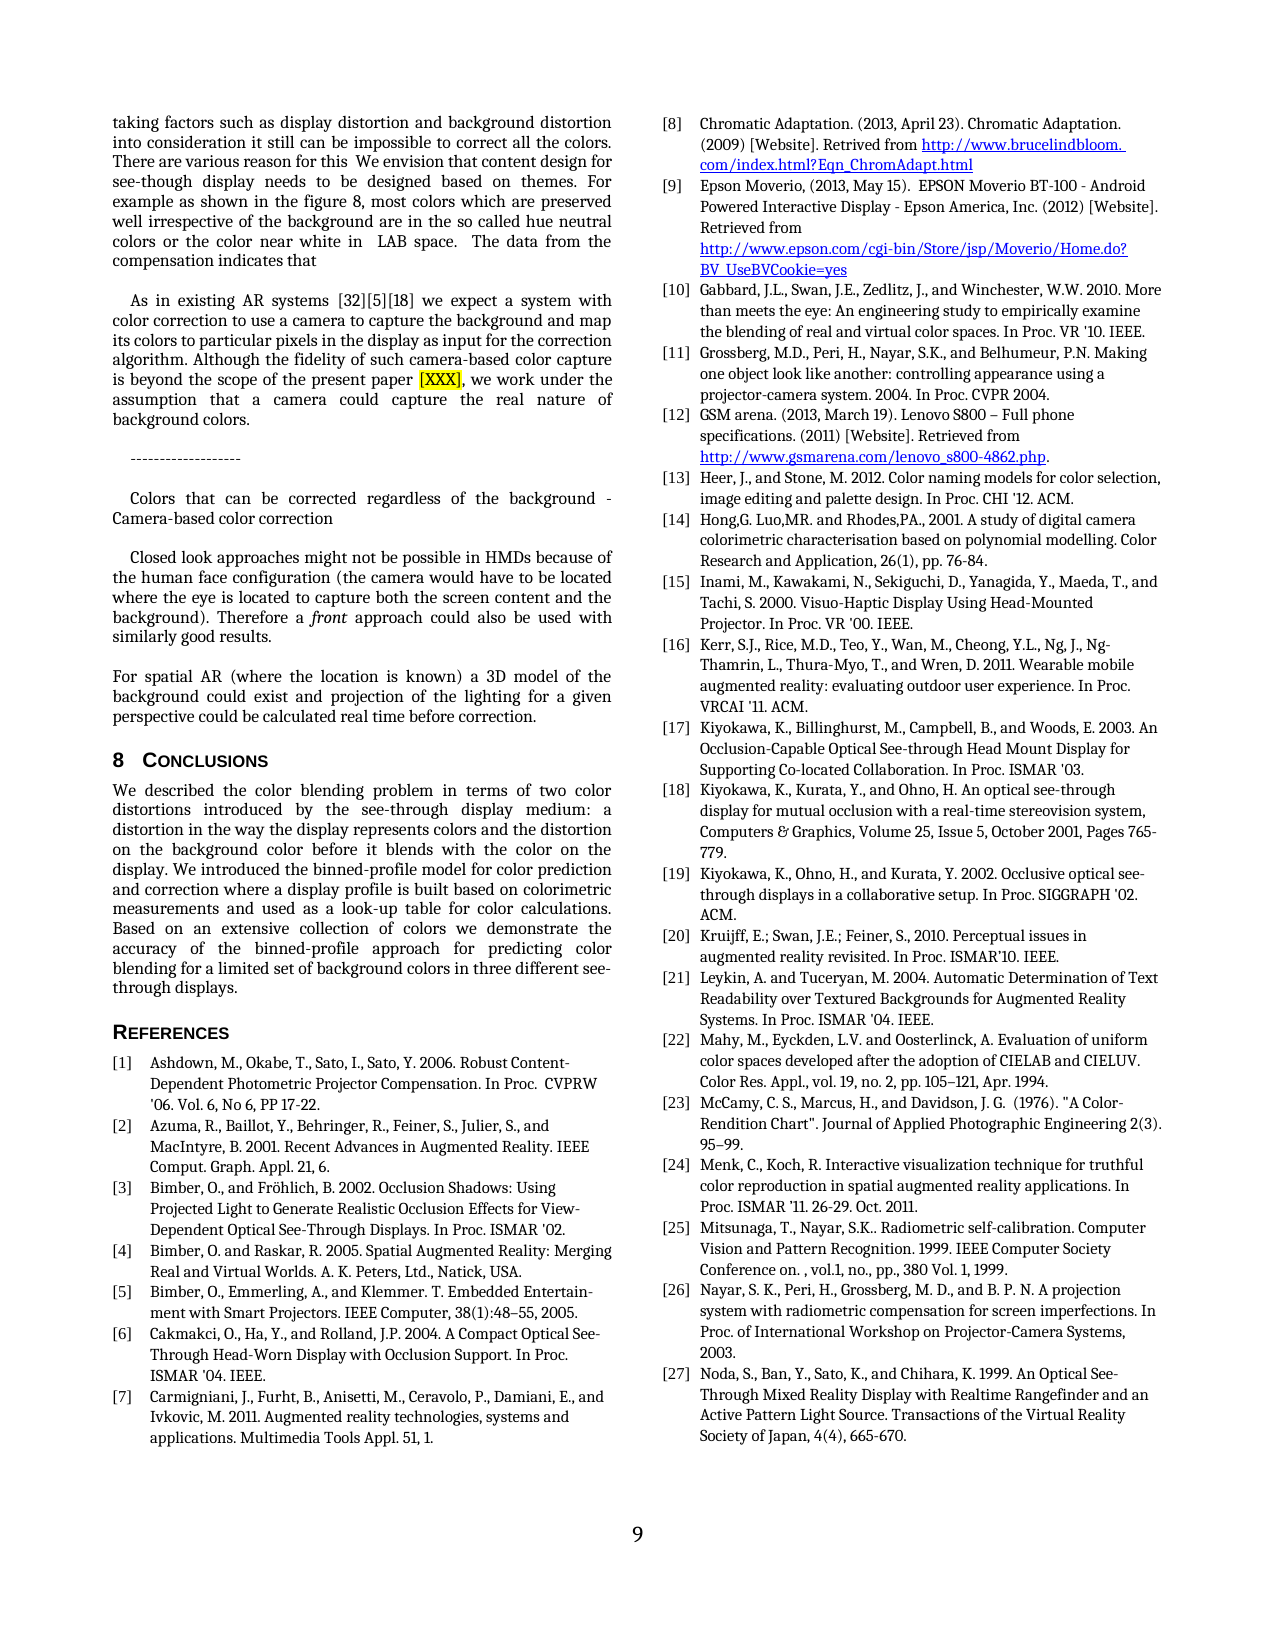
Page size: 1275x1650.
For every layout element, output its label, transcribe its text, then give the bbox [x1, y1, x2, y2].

text Ashdown, M., Okabe, T., Sato, I., Sato, Y. 2006. Robust Content-Dependent Photometric Projector Compensation. In Proc. CVPRW '06. Vol. 6, No 6, PP 17-22. [112, 1052, 613, 1114]
title References [112, 1023, 613, 1044]
text Closed look approaches might not be possible in HMDs because of the human face configuration (the camera would have to be located where the eye is located to capture both the screen content and the background). Therefore a front approach could also be used with similarly good results. [112, 548, 613, 647]
subtitle Conclusions [112, 751, 613, 772]
text Kerr, S.J., Rice, M.D., Teo, Y., Wan, M., Cheong, Y.L., Ng, J., Ng-Thamrin, L., Thura-Myo, T., and Wren, D. 2011. Wearable mobile augmented reality: evaluating outdoor user experience. In Proc. VRCAI '11. ACM. [662, 633, 1162, 717]
text McCamy, C. S., Marcus, H., and Davidson, J. G. (1976). "A Color-Rendition Chart". Journal of Applied Photographic Engineering 2(3). 95–99. [662, 1092, 1162, 1154]
text Bimber, O., and Fröhlich, B. 2002. Occlusion Shadows: Using Projected Light to Generate Realistic Occlusion Effects for View-Dependent Optical See-Through Displays. In Proc. ISMAR '02. [112, 1177, 613, 1239]
text Grossberg, M.D., Peri, H., Nayar, S.K., and Belhumeur, P.N. Making one object look like another: controlling appearance using a projector-camera system. 2004. In Proc. CVPR 2004. [662, 342, 1162, 404]
text Inami, M., Kawakami, N., Sekiguchi, D., Yanagida, Y., Maeda, T., and Tachi, S. 2000. Visuo-Haptic Display Using Head-Mounted Projector. In Proc. VR '00. IEEE. [662, 571, 1162, 633]
text Heer, J., and Stone, M. 2012. Color naming models for color selection, image editing and palette design. In Proc. CHI '12. ACM. [662, 467, 1162, 508]
text Menk, C., Koch, R. Interactive visualization technique for truthful color reproduction in spatial augmented reality applications. In Proc. ISMAR ’11. 26-29. Oct. 2011. [662, 1154, 1162, 1217]
text With recent development in augmented reality hardware see-through displays in being used for every day actives like GPS navigation [], social networking [], Museum[]. In all these scenarios the user interface requires color constancy for the content to be legible and readable. Based on our results it becomes clear preserving color in see-though display is dependent on various factors. Even on taking factors such as display distortion and background distortion into consideration it still can be impossible to correct all the colors. There are various reason for this We envision that content design for see-though display needs to be designed based on themes. For example as shown in the figure 8, most colors which are preserved well irrespective of the background are in the so called hue neutral colors or the color near white in LAB space. The data from the compensation indicates that [112, 112, 613, 271]
text Leykin, A. and Tuceryan, M. 2004. Automatic Determination of Text Readability over Textured Backgrounds for Augmented Reality Systems. In Proc. ISMAR '04. IEEE. [662, 967, 1162, 1029]
text Chromatic Adaptation. (2013, April 23). Chromatic Adaptation. (2009) [Website]. Retrived from http://www.brucelindbloom. com/index.html?Eqn_ChromAdapt.html [662, 112, 1162, 175]
text Bimber, O., Emmerling, A., and Klemmer. T. Embedded Entertain-ment with Smart Projectors. IEEE Computer, 38(1):48–55, 2005. [112, 1281, 613, 1323]
text Bimber, O. and Raskar, R. 2005. Spatial Augmented Reality: Merging Real and Virtual Worlds. A. K. Peters, Ltd., Natick, USA. [112, 1239, 613, 1281]
text Nayar, S. K., Peri, H., Grossberg, M. D., and B. P. N. A projection system with radiometric compensation for screen imperfections. In Proc. of International Workshop on Projector-Camera Systems, 2003. [662, 1279, 1162, 1362]
text Colors that can be corrected regardless of the background - Camera-based color correction [112, 488, 613, 528]
text As in existing AR systems [32][5][18] we expect a system with color correction to use a camera to capture the background and map its colors to particular pixels in the display as input for the correction algorithm. Although the fidelity of such camera-based color capture is beyond the scope of the present paper [XXX], we work under the assumption that a camera could capture the real nature of background colors. [112, 291, 613, 429]
text Cakmakci, O., Ha, Y., and Rolland, J.P. 2004. A Compact Optical See-Through Head-Worn Display with Occlusion Support. In Proc. ISMAR '04. IEEE. [112, 1323, 613, 1385]
text ------------------- [112, 449, 613, 469]
text Kiyokawa, K., Ohno, H., and Kurata, Y. 2002. Occlusive optical see-through displays in a collaborative setup. In Proc. SIGGRAPH '02. ACM. [662, 862, 1162, 925]
text Azuma, R., Baillot, Y., Behringer, R., Feiner, S., Julier, S., and MacIntyre, B. 2001. Recent Advances in Augmented Reality. IEEE Comput. Graph. Appl. 21, 6. [112, 1114, 613, 1177]
text We described the color blending problem in terms of two color distortions introduced by the see-through display medium: a distortion in the way the display represents colors and the distortion on the background color before it blends with the color on the display. We introduced the binned-profile model for color prediction and correction where a display profile is built based on colorimetric measurements and used as a look-up table for color calculations. Based on an extensive collection of colors we demonstrate the accuracy of the binned-profile approach for predicting color blending for a limited set of background colors in three different see-through displays. [112, 780, 613, 998]
text Kiyokawa, K., Billinghurst, M., Campbell, B., and Woods, E. 2003. An Occlusion-Capable Optical See-through Head Mount Display for Supporting Co-located Collaboration. In Proc. ISMAR '03. [662, 717, 1162, 779]
text Noda, S., Ban, Y., Sato, K., and Chihara, K. 1999. An Optical See-Through Mixed Reality Display with Realtime Rangefinder and an Active Pattern Light Source. Transactions of the Virtual Reality Society of Japan, 4(4), 665-670. [662, 1362, 1162, 1446]
text Kruijff, E.; Swan, J.E.; Feiner, S., 2010. Perceptual issues in augmented reality revisited. In Proc. ISMAR’10. IEEE. [662, 925, 1162, 967]
text Epson Moverio, (2013, May 15). EPSON Moverio BT-100 - Android Powered Interactive Display - Epson America, Inc. (2012) [Website]. Retrieved from http://www.epson.com/cgi-bin/Store/jsp/Moverio/Home.do?BV_UseBVCookie=yes [662, 175, 1162, 279]
text For spatial AR (where the location is known) a 3D model of the background could exist and projection of the lighting for a given perspective could be calculated real time before correction. [112, 667, 613, 726]
text Hong,G. Luo,MR. and Rhodes,PA., 2001. A study of digital camera colorimetric characterisation based on polynomial modelling. Color Research and Application, 26(1), pp. 76-84. [662, 508, 1162, 571]
text Mitsunaga, T., Nayar, S.K.. Radiometric self-calibration. Computer Vision and Pattern Recognition. 1999. IEEE Computer Society Conference on. , vol.1, no., pp., 380 Vol. 1, 1999. [662, 1217, 1162, 1279]
text GSM arena. (2013, March 19). Lenovo S800 – Full phone specifications. (2011) [Website]. Retrieved from http://www.gsmarena.com/lenovo_s800-4862.php. [662, 404, 1162, 467]
text Kiyokawa, K., Kurata, Y., and Ohno, H. An optical see-through display for mutual occlusion with a real-time stereovision system, Computers & Graphics, Volume 25, Issue 5, October 2001, Pages 765-779. [662, 779, 1162, 862]
text Gabbard, J.L., Swan, J.E., Zedlitz, J., and Winchester, W.W. 2010. More than meets the eye: An engineering study to empirically examine the blending of real and virtual color spaces. In Proc. VR '10. IEEE. [662, 279, 1162, 342]
text Mahy, M., Eyckden, L.V. and Oosterlinck, A. Evaluation of uniform color spaces developed after the adoption of CIELAB and CIELUV. Color Res. Appl., vol. 19, no. 2, pp. 105–121, Apr. 1994. [662, 1029, 1162, 1092]
text Carmigniani, J., Furht, B., Anisetti, M., Ceravolo, P., Damiani, E., and Ivkovic, M. 2011. Augmented reality technologies, systems and applications. Multimedia Tools Appl. 51, 1. [112, 1385, 613, 1448]
